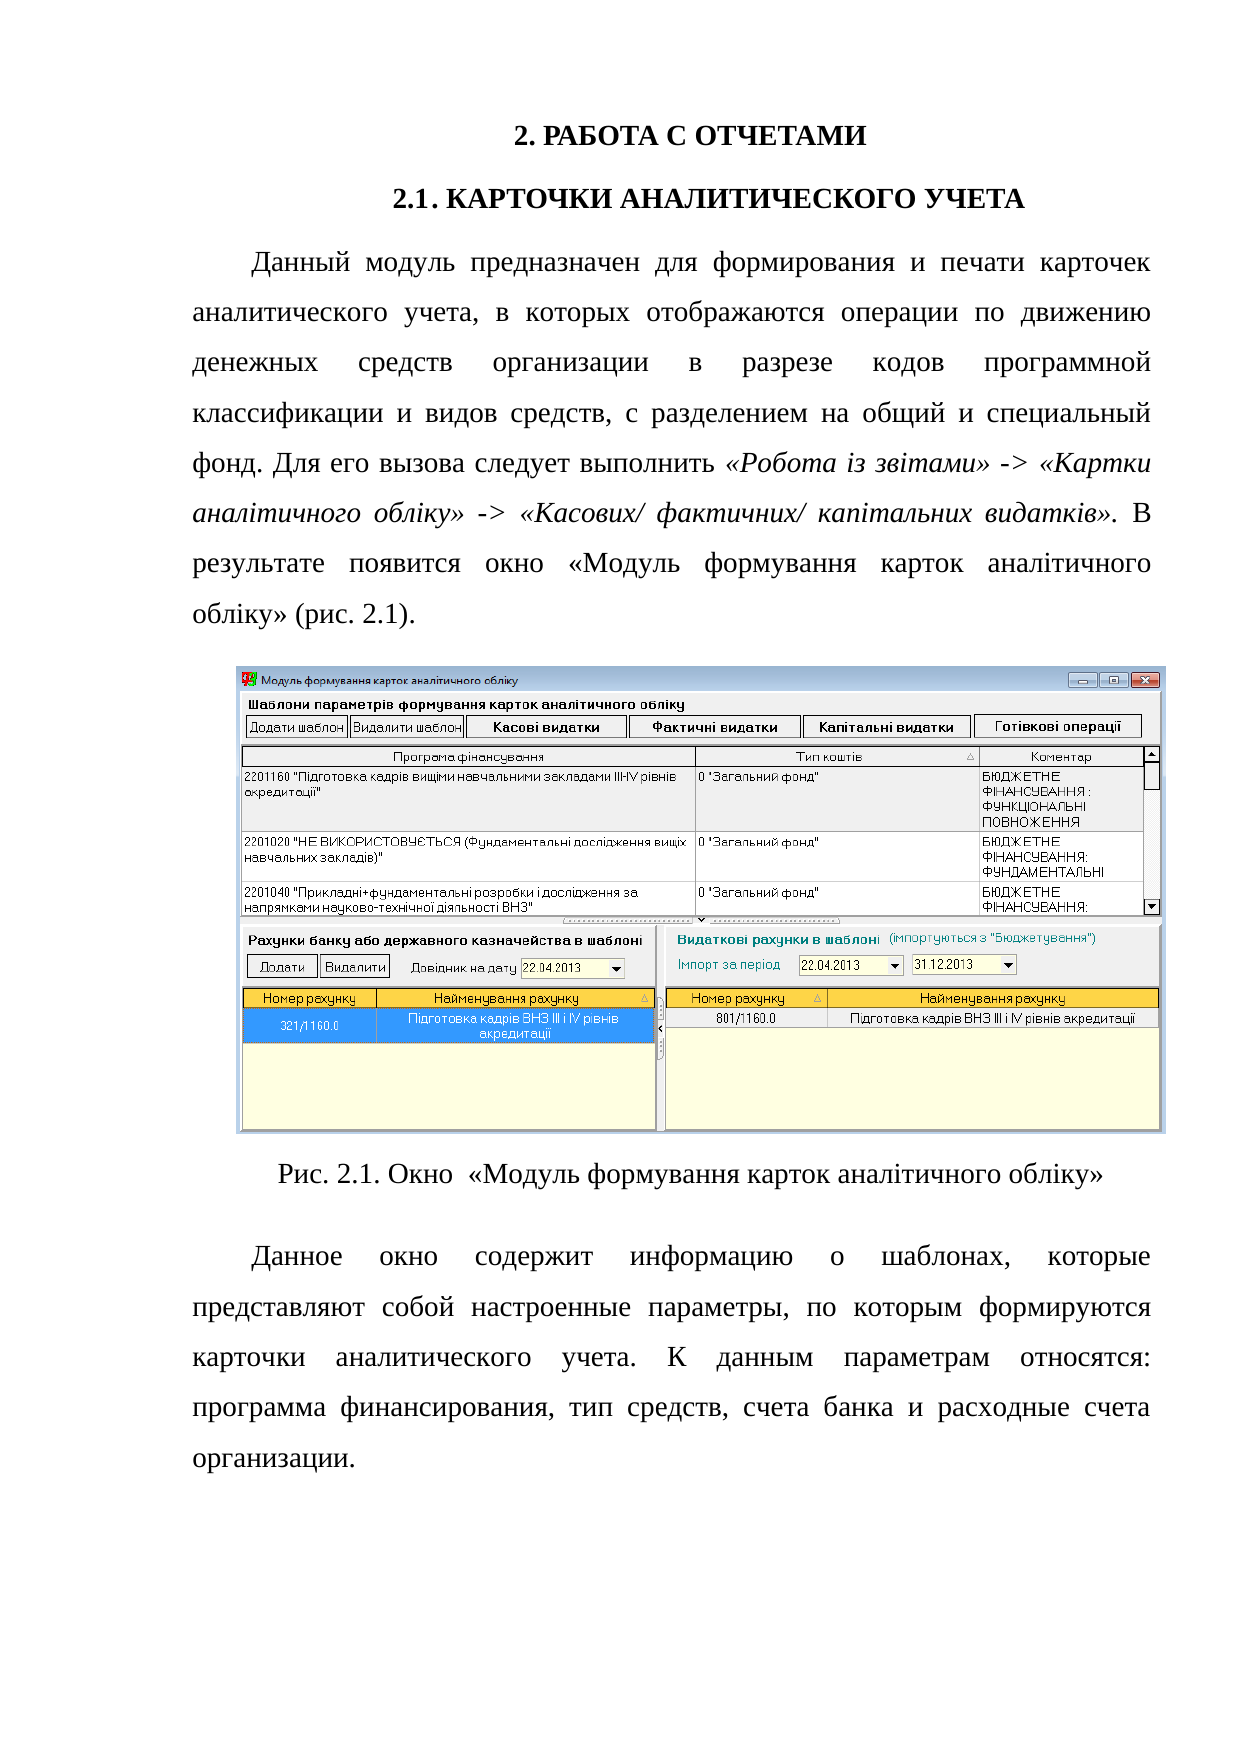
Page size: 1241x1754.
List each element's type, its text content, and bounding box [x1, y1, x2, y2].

text Данный модуль предназначен для формирования и печати карточек аналитического учета, в которых отображаются операции по движению денежных средств организации в разрезе кодов программной классификации и видов средств, с разделением на общий и специальный фонд. Для его вызова следует выполнить «Робота із звітами» -> «Картки аналітичного обліку» -> «Касових/ фактичних/ капітальних видатків». В результате появится окно «Модуль формування карток аналітичного обліку» (рис. 2.1). [192, 244, 1152, 629]
subtitle 2. РАБОТА С ОТЧЕТАМИ [229, 118, 1152, 152]
picture [236, 666, 1166, 1134]
subtitle . Карточки аналитического учета [266, 181, 1152, 214]
text Данное окно содержит информацию о шаблонах, которые представляют собой настроенные параметры, по которым формируются карточки аналитического учета. К данным параметрам относятся: программа финансирования, тип средств, счета банка и расходные счета организации. [192, 1238, 1152, 1473]
